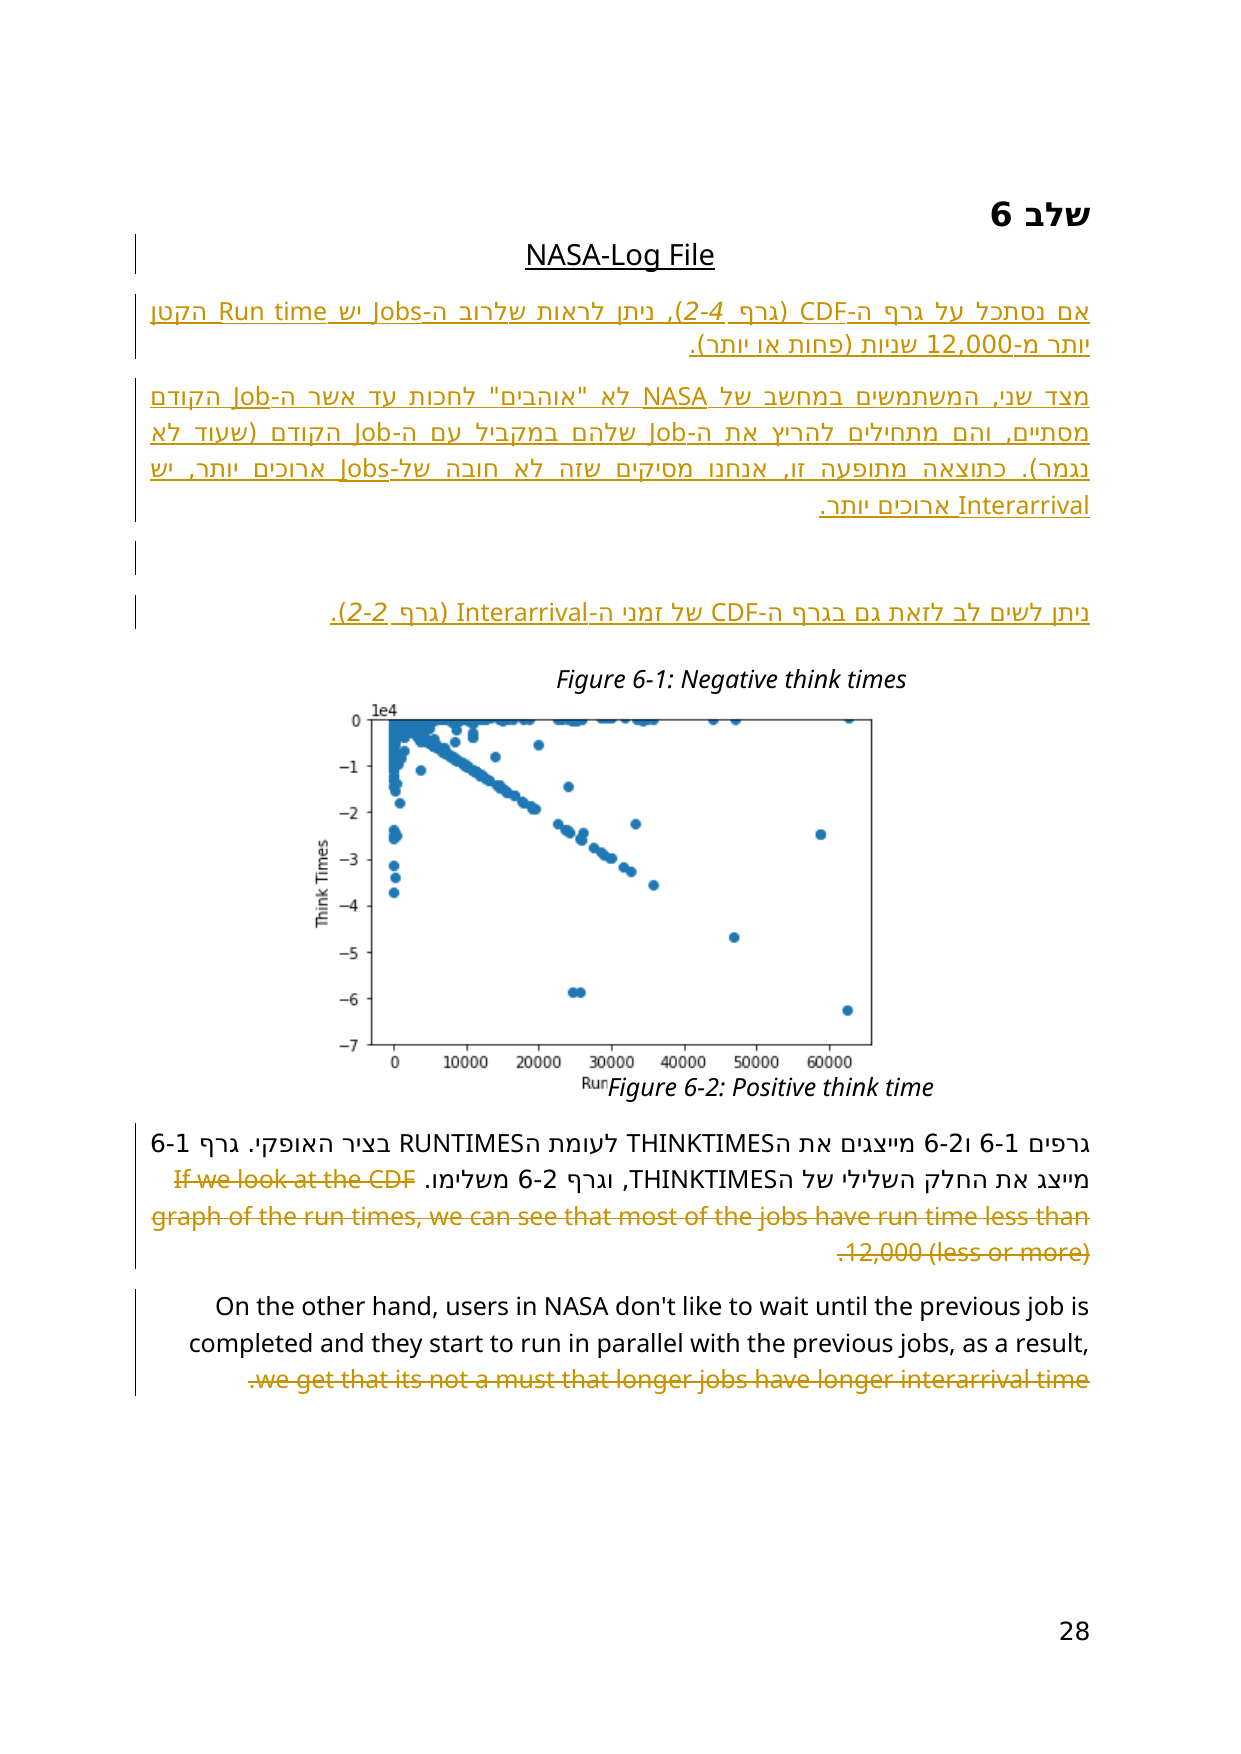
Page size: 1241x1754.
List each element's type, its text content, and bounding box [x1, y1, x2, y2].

picture [307, 694, 879, 1101]
subtitle NASA-Log File [150, 234, 1090, 274]
subtitle שלב 6 [150, 195, 1090, 234]
